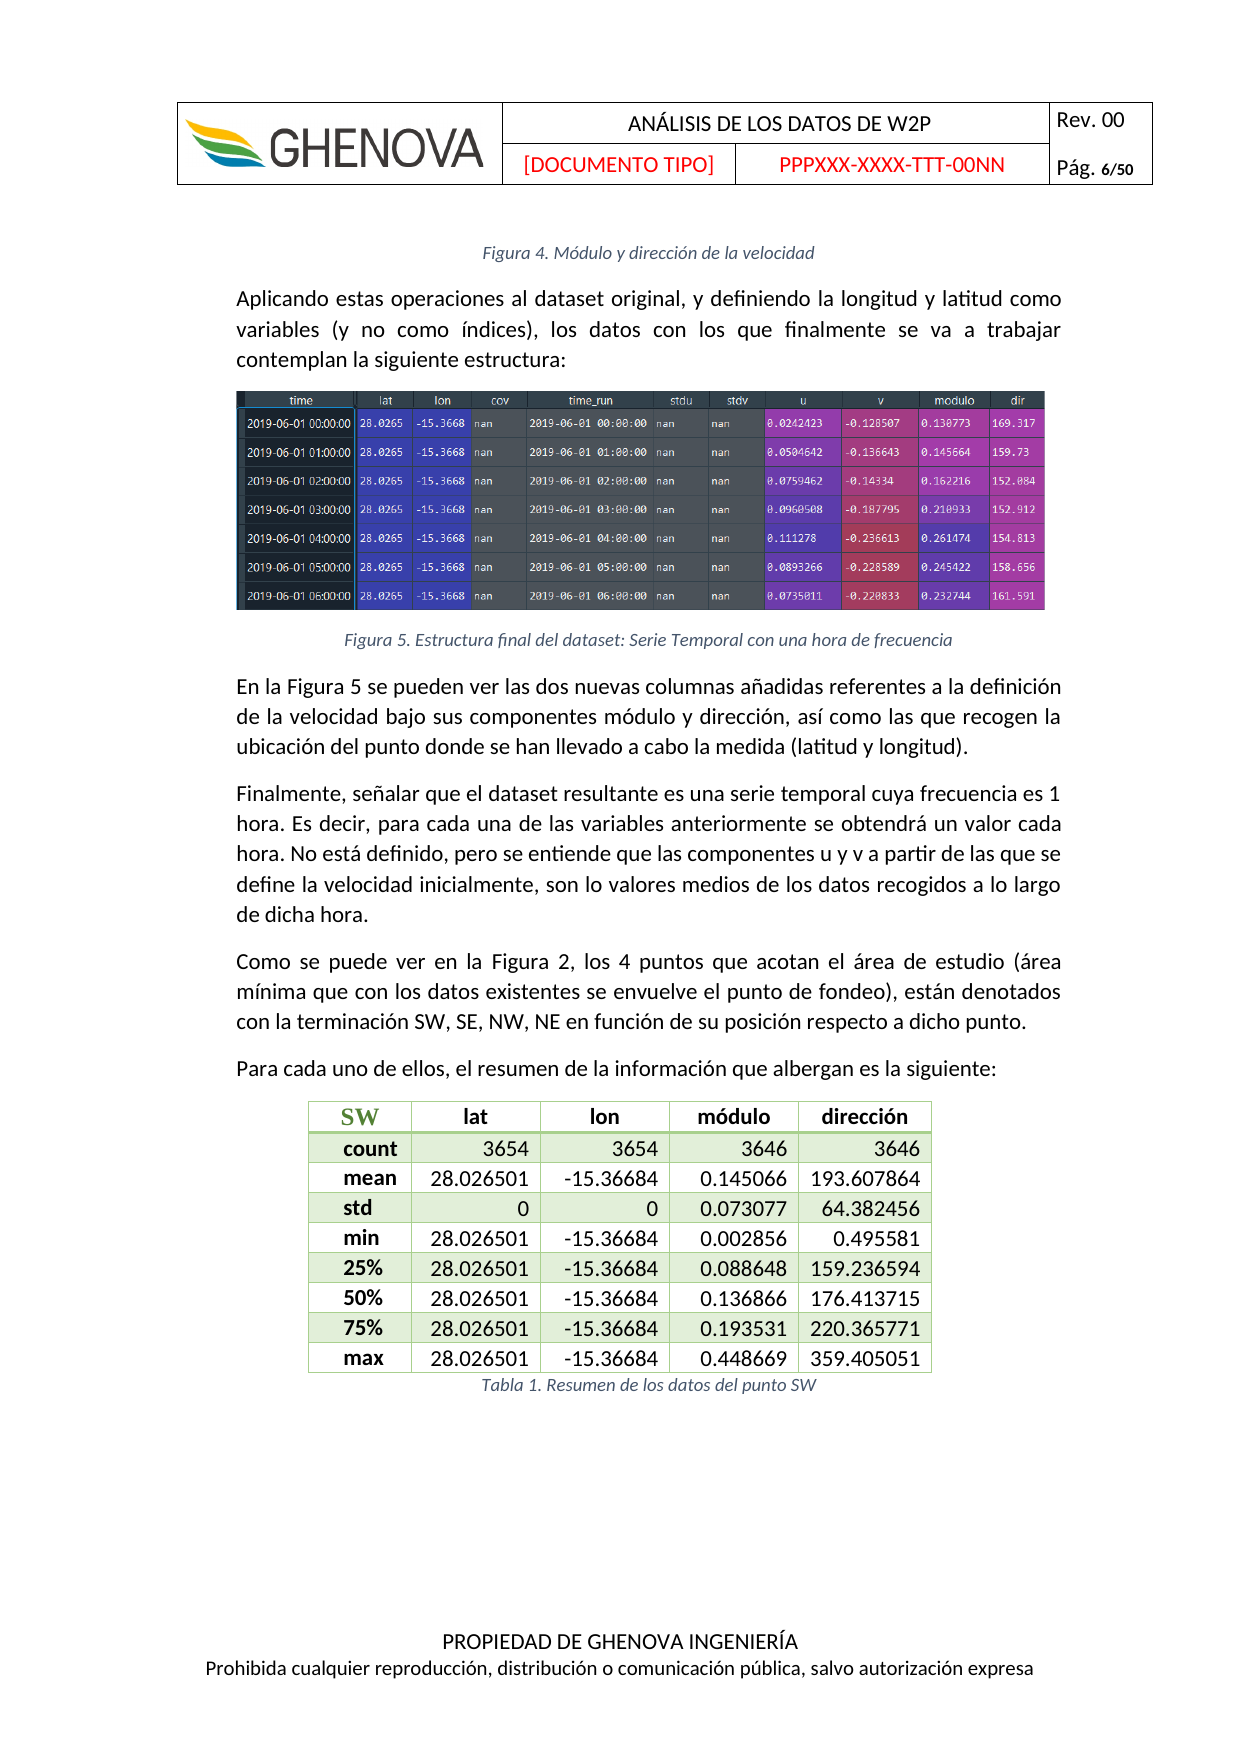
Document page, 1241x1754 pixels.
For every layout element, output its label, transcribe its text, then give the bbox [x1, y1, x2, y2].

table_cell max [309, 1343, 411, 1372]
table_cell 28.026501 [412, 1313, 540, 1342]
table_cell 0.073077 [670, 1193, 798, 1222]
table_cell 220.365771 [799, 1313, 931, 1342]
text Finalmente, señalar que el dataset resultante es una serie temporal cuya frecuencia es 1 hora. Es decir, para cada una de las variables anteriormente se obtendrá un valor cada hora. No está definido, pero se entiende que las componentes u y v a partir de las que se define la velocidad inicialmente, son lo valores medios de los datos recogidos a lo largo de dicha hora. [236, 779, 1063, 928]
text Como se puede ver en la Figura 2, los 4 puntos que acotan el área de estudio (área mínima que con los datos existentes se envuelve el punto de fondeo), están denotados con la terminación SW, SE, NW, NE en función de su posición respecto a dicho punto. [236, 947, 1063, 1035]
table_cell 0.002856 [670, 1223, 798, 1252]
table_cell count [309, 1134, 411, 1162]
table_cell 176.413715 [799, 1283, 931, 1312]
table_cell min [309, 1223, 411, 1252]
table_cell 64.382456 [799, 1193, 931, 1222]
table_cell 75% [309, 1313, 411, 1342]
table_cell -15.36684 [541, 1343, 669, 1372]
table_cell 0 [412, 1193, 540, 1222]
table_header SW [309, 1102, 411, 1131]
text Aplicando estas operaciones al dataset original, y definiendo la longitud y latitud como variables (y no como índices), los datos con los que finalmente se va a trabajar contemplan la siguiente estructura: [236, 284, 1063, 373]
table_cell 0.193531 [670, 1313, 798, 1342]
table_cell -15.36684 [541, 1313, 669, 1342]
table_cell 3654 [541, 1134, 669, 1162]
table_cell 28.026501 [412, 1223, 540, 1252]
table_cell 0.088648 [670, 1253, 798, 1282]
table_cell 50% [309, 1283, 411, 1312]
table_cell 0.145066 [670, 1163, 798, 1192]
table_cell 25% [309, 1253, 411, 1282]
table_cell 0 [541, 1193, 669, 1222]
table_cell -15.36684 [541, 1253, 669, 1282]
table_cell -15.36684 [541, 1283, 669, 1312]
text Para cada uno de ellos, el resumen de la información que albergan es la siguiente: [236, 1054, 1063, 1082]
table_cell 359.405051 [799, 1343, 931, 1372]
table_cell mean [309, 1163, 411, 1192]
table_cell 28.026501 [412, 1253, 540, 1282]
table_header módulo [670, 1102, 798, 1131]
table_cell 0.448669 [670, 1343, 798, 1372]
table_cell 0.136866 [670, 1283, 798, 1312]
table_header dirección [799, 1102, 931, 1131]
table_cell std [309, 1193, 411, 1222]
picture [236, 391, 1045, 610]
table_cell 0.495581 [799, 1223, 931, 1252]
table_cell 28.026501 [412, 1163, 540, 1192]
table_cell 3646 [799, 1134, 931, 1162]
table_cell 3654 [412, 1134, 540, 1162]
table_cell 193.607864 [799, 1163, 931, 1192]
picture [185, 119, 484, 167]
table_cell 159.236594 [799, 1253, 931, 1282]
table_cell -15.36684 [541, 1223, 669, 1252]
table_cell 3646 [670, 1134, 798, 1162]
table_cell 28.026501 [412, 1343, 540, 1372]
table_header lat [412, 1102, 540, 1131]
table_cell 28.026501 [412, 1283, 540, 1312]
table_header lon [541, 1102, 669, 1131]
text En la Figura 5 se pueden ver las dos nuevas columnas añadidas referentes a la definición de la velocidad bajo sus componentes módulo y dirección, así como las que recogen la ubicación del punto donde se han llevado a cabo la medida (latitud y longitud). [236, 672, 1063, 760]
table_cell -15.36684 [541, 1163, 669, 1192]
